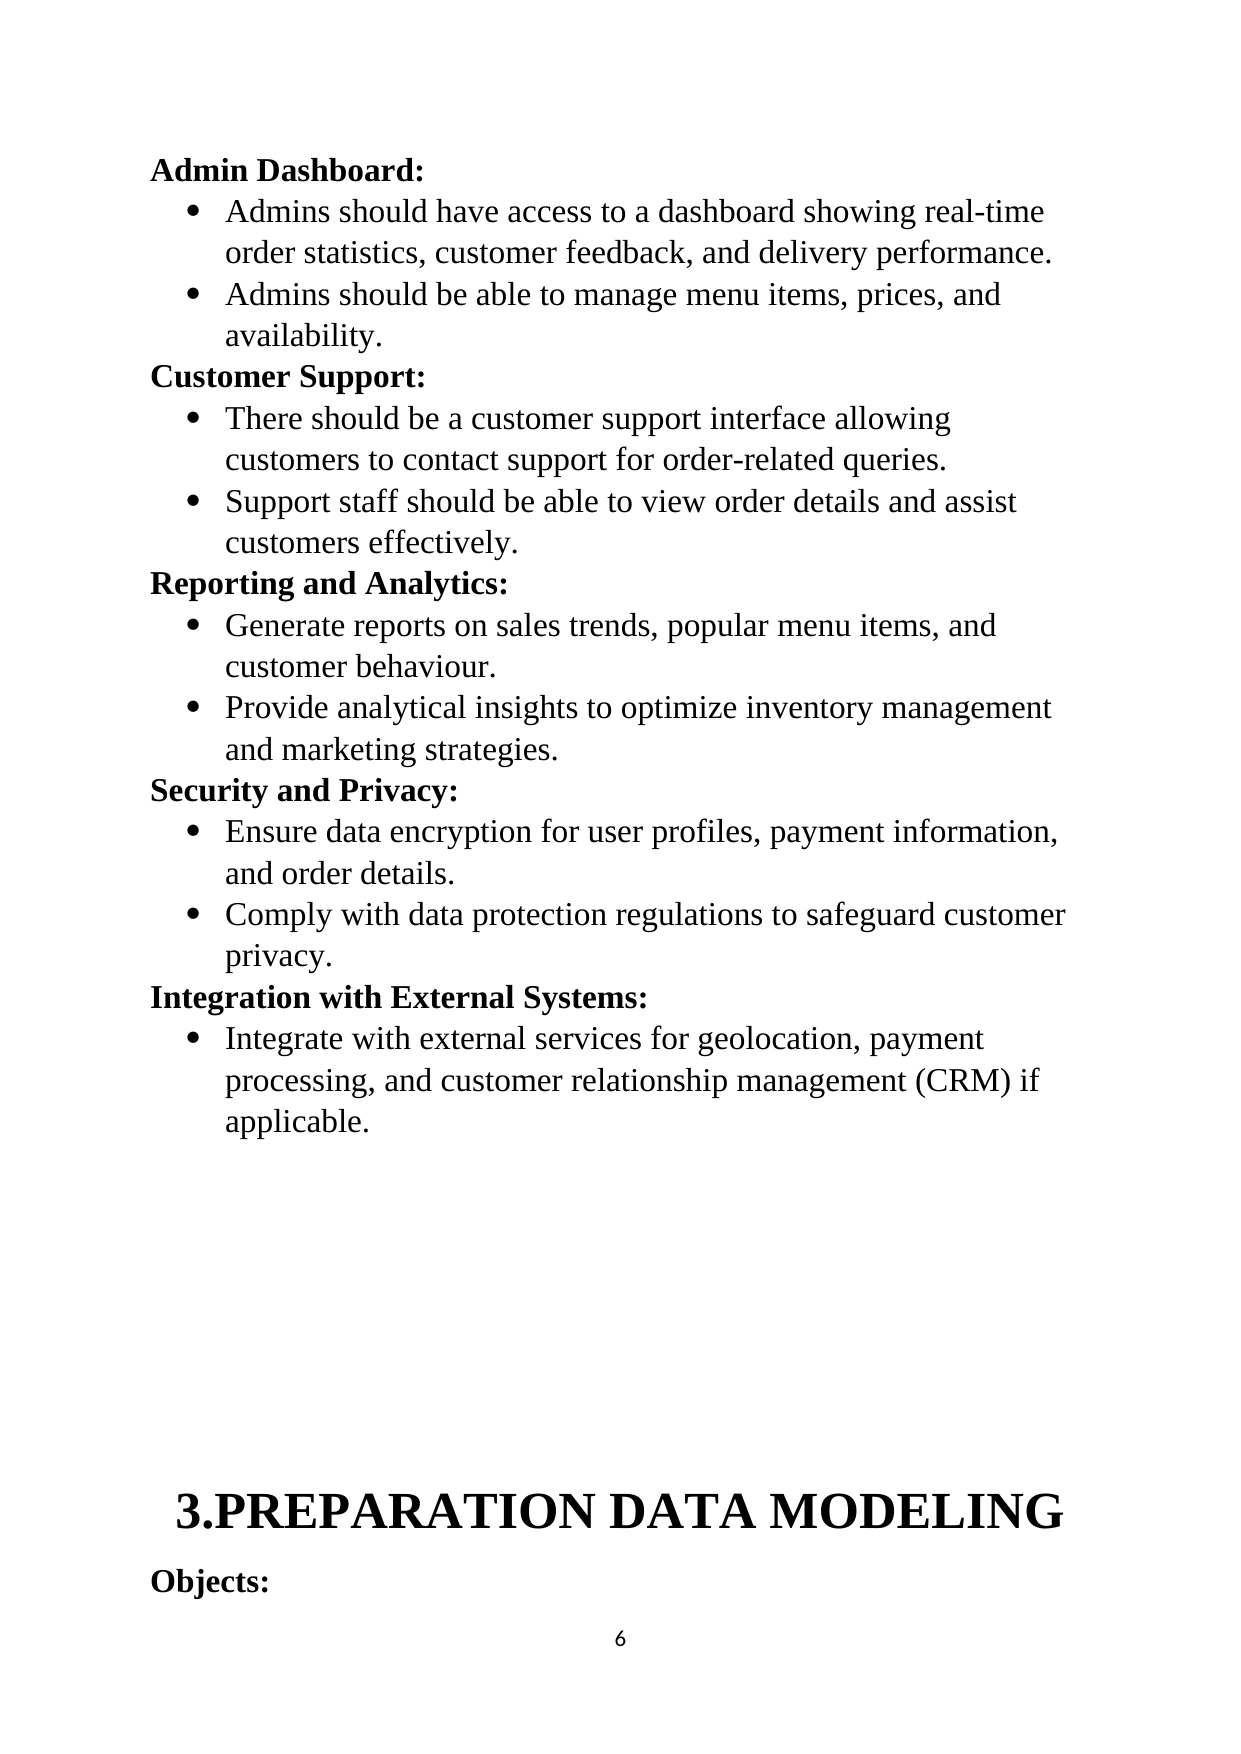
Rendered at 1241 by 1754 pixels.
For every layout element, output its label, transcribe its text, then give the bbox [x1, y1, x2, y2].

list Generate reports on sales trends, popular menu items, and customer behaviour. [187, 605, 1090, 684]
list Admins should have access to a dashboard showing real-time order statistics, customer feedback, and delivery performance. [187, 191, 1090, 271]
text Integration with External Systems: [150, 977, 1090, 1015]
text 3.PREPARATION DATA MODELING [150, 1479, 1090, 1539]
list Comply with data protection regulations to safeguard customer privacy. [187, 894, 1090, 974]
list Ensure data encryption for user profiles, payment information, and order details. [187, 812, 1090, 891]
text Customer Support: [150, 357, 1090, 395]
text Security and Privacy: [150, 770, 1090, 809]
list Admins should be able to manage menu items, prices, and availability. [187, 274, 1090, 354]
text Admin Dashboard: [150, 150, 1090, 188]
text Objects: [150, 1561, 1090, 1599]
list Support staff should be able to view order details and assist customers effectively. [187, 481, 1090, 561]
text Reporting and Analytics: [150, 563, 1090, 602]
list Integrate with external services for geolocation, payment processing, and customer relationship management (CRM) if applicable. [187, 1018, 1090, 1139]
list There should be a customer support interface allowing customers to contact support for order-related queries. [187, 398, 1090, 478]
list Provide analytical insights to optimize inventory management and marketing strategies. [187, 688, 1090, 767]
